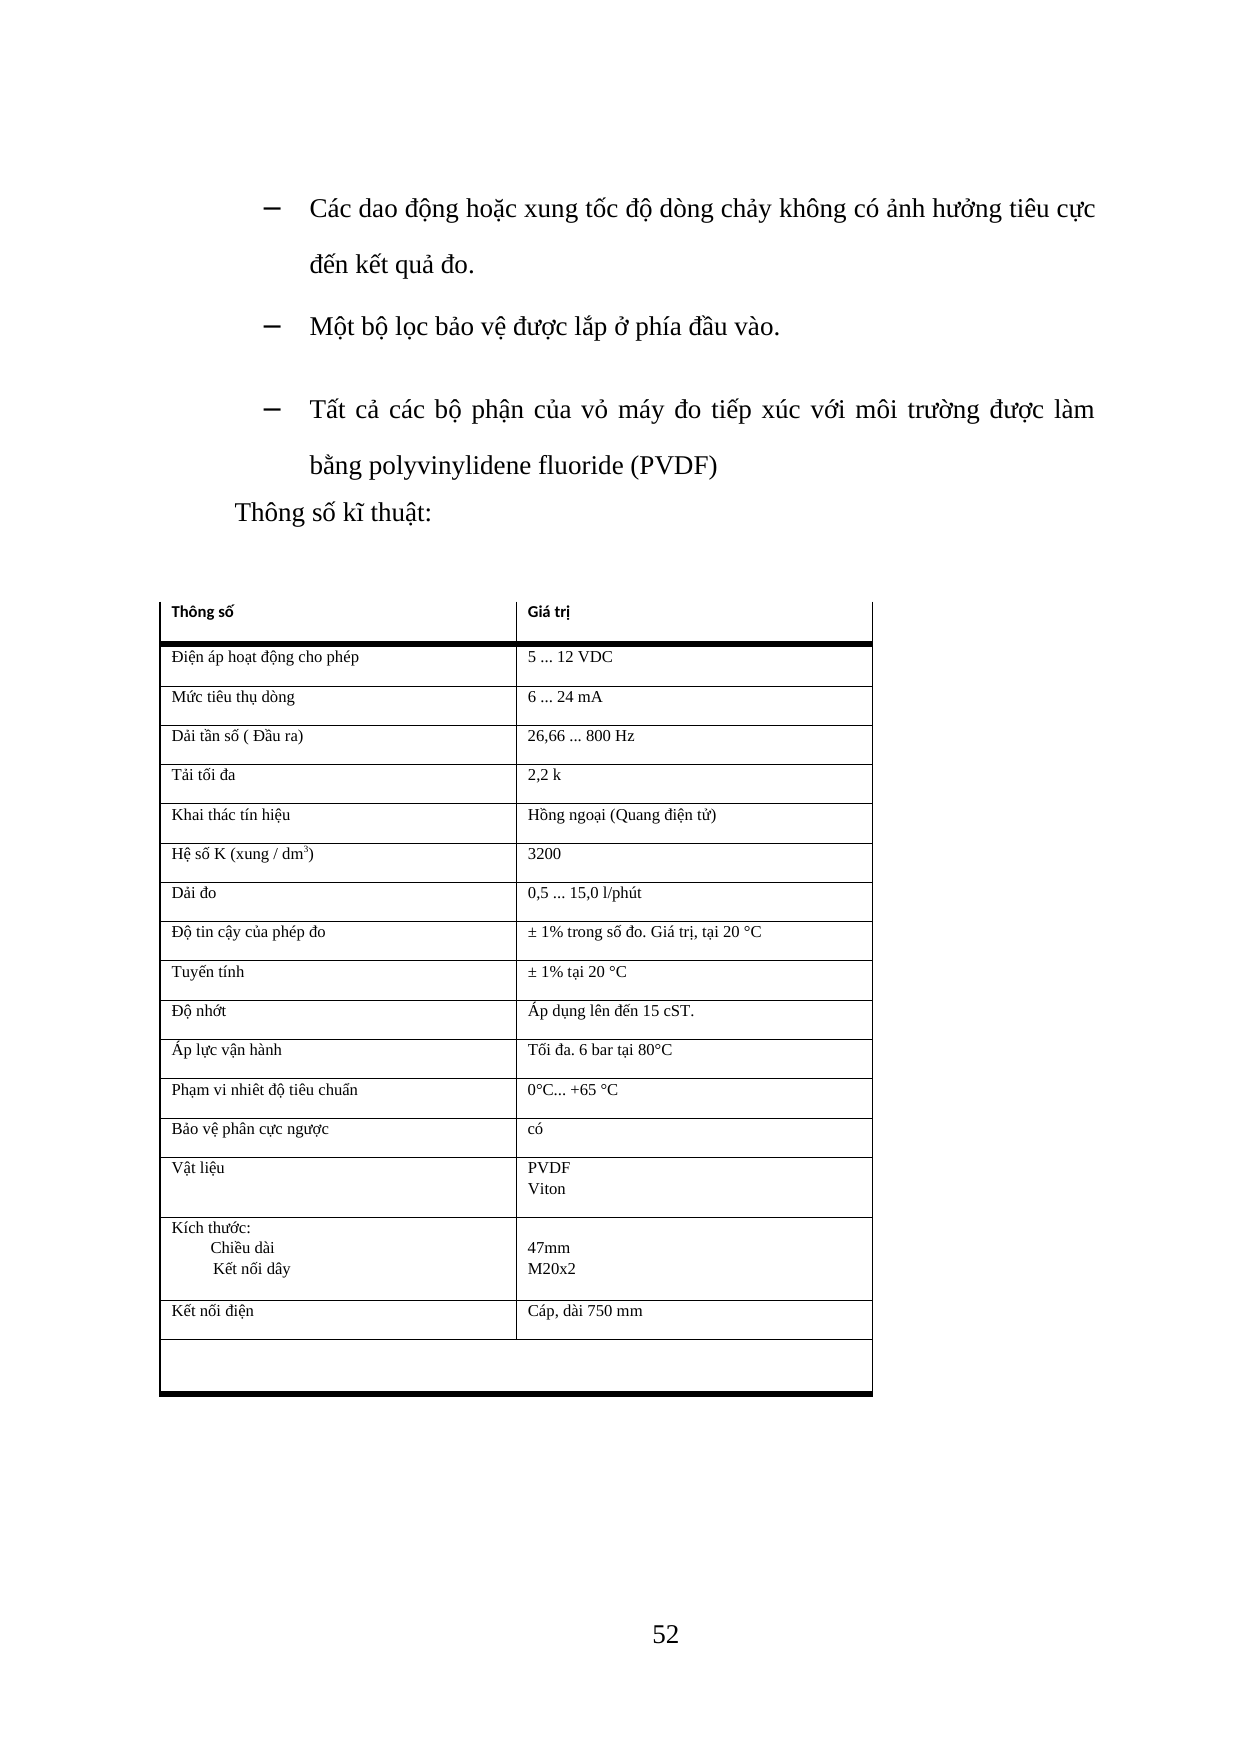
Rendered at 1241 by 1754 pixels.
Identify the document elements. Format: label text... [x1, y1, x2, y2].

table_cell Bảo vệ phân cực ngược [161, 1119, 516, 1157]
table_cell Hồng ngoại (Quang điện tử) [517, 804, 872, 843]
table_cell Dải tần số ( Đầu ra) [161, 726, 516, 764]
table_cell Độ nhớt [161, 1001, 516, 1039]
table_cell Áp dụng lên đến 15 cST. [517, 1001, 872, 1039]
table_cell Phạm vi nhiêt độ tiêu chuẩn [161, 1079, 516, 1117]
table_cell Hệ số K (xung / dm3) [161, 844, 516, 882]
table_cell Dải đo [161, 883, 516, 921]
table_cell ± 1% trong số đo. Giá trị, tại 20 °C [517, 922, 872, 960]
table_cell [516, 1340, 872, 1391]
table_cell 6 ... 24 mA [517, 687, 872, 725]
table_cell Khai thác tín hiệu [161, 804, 516, 843]
table_header Giá trị [517, 602, 872, 641]
list Các dao động hoặc xung tốc độ dòng chảy không có ảnh hưởng tiêu cực đến kết quả đo. [272, 177, 1097, 279]
table_cell Kích thước: Chiều dài Kết nối dây [161, 1218, 516, 1300]
table_cell có [517, 1119, 872, 1157]
table_cell 0,5 ... 15,0 l/phút [517, 883, 872, 921]
table_cell Kết nối điện [161, 1301, 516, 1339]
table_cell 2,2 k [517, 765, 872, 803]
table_cell 3200 [517, 844, 872, 882]
table_cell Độ tin cậy của phép đo [161, 922, 516, 960]
table_cell [161, 1340, 516, 1391]
text Thông số kĩ thuật: [159, 496, 1097, 527]
table_cell Vật liệu [161, 1158, 516, 1217]
table_cell 0°C... +65 °C [517, 1079, 872, 1117]
table_cell Mức tiêu thụ dòng [161, 687, 516, 725]
table_cell ± 1% tại 20 °C [517, 961, 872, 1000]
table_cell PVDF Viton [517, 1158, 872, 1217]
table_cell Điện áp hoạt động cho phép [161, 647, 516, 686]
table_cell Tối đa. 6 bar tại 80°C [517, 1040, 872, 1078]
table_cell 5 ... 12 VDC [517, 647, 872, 686]
list Tất cả các bộ phận của vỏ máy đo tiếp xúc với môi trường được làm bằng polyvinylidene fluoride (PVDF) [272, 378, 1097, 480]
table_cell Cáp, dài 750 mm [517, 1301, 872, 1339]
list Một bộ lọc bảo vệ được lắp ở phía đầu vào. [272, 295, 1097, 350]
table_cell Tuyến tính [161, 961, 516, 1000]
table_cell 26,66 ... 800 Hz [517, 726, 872, 764]
table_cell Áp lực vận hành [161, 1040, 516, 1078]
table_cell Tải tối đa [161, 765, 516, 803]
table_header Thông số [161, 602, 516, 641]
table_cell 47mm M20x2 [517, 1218, 872, 1300]
